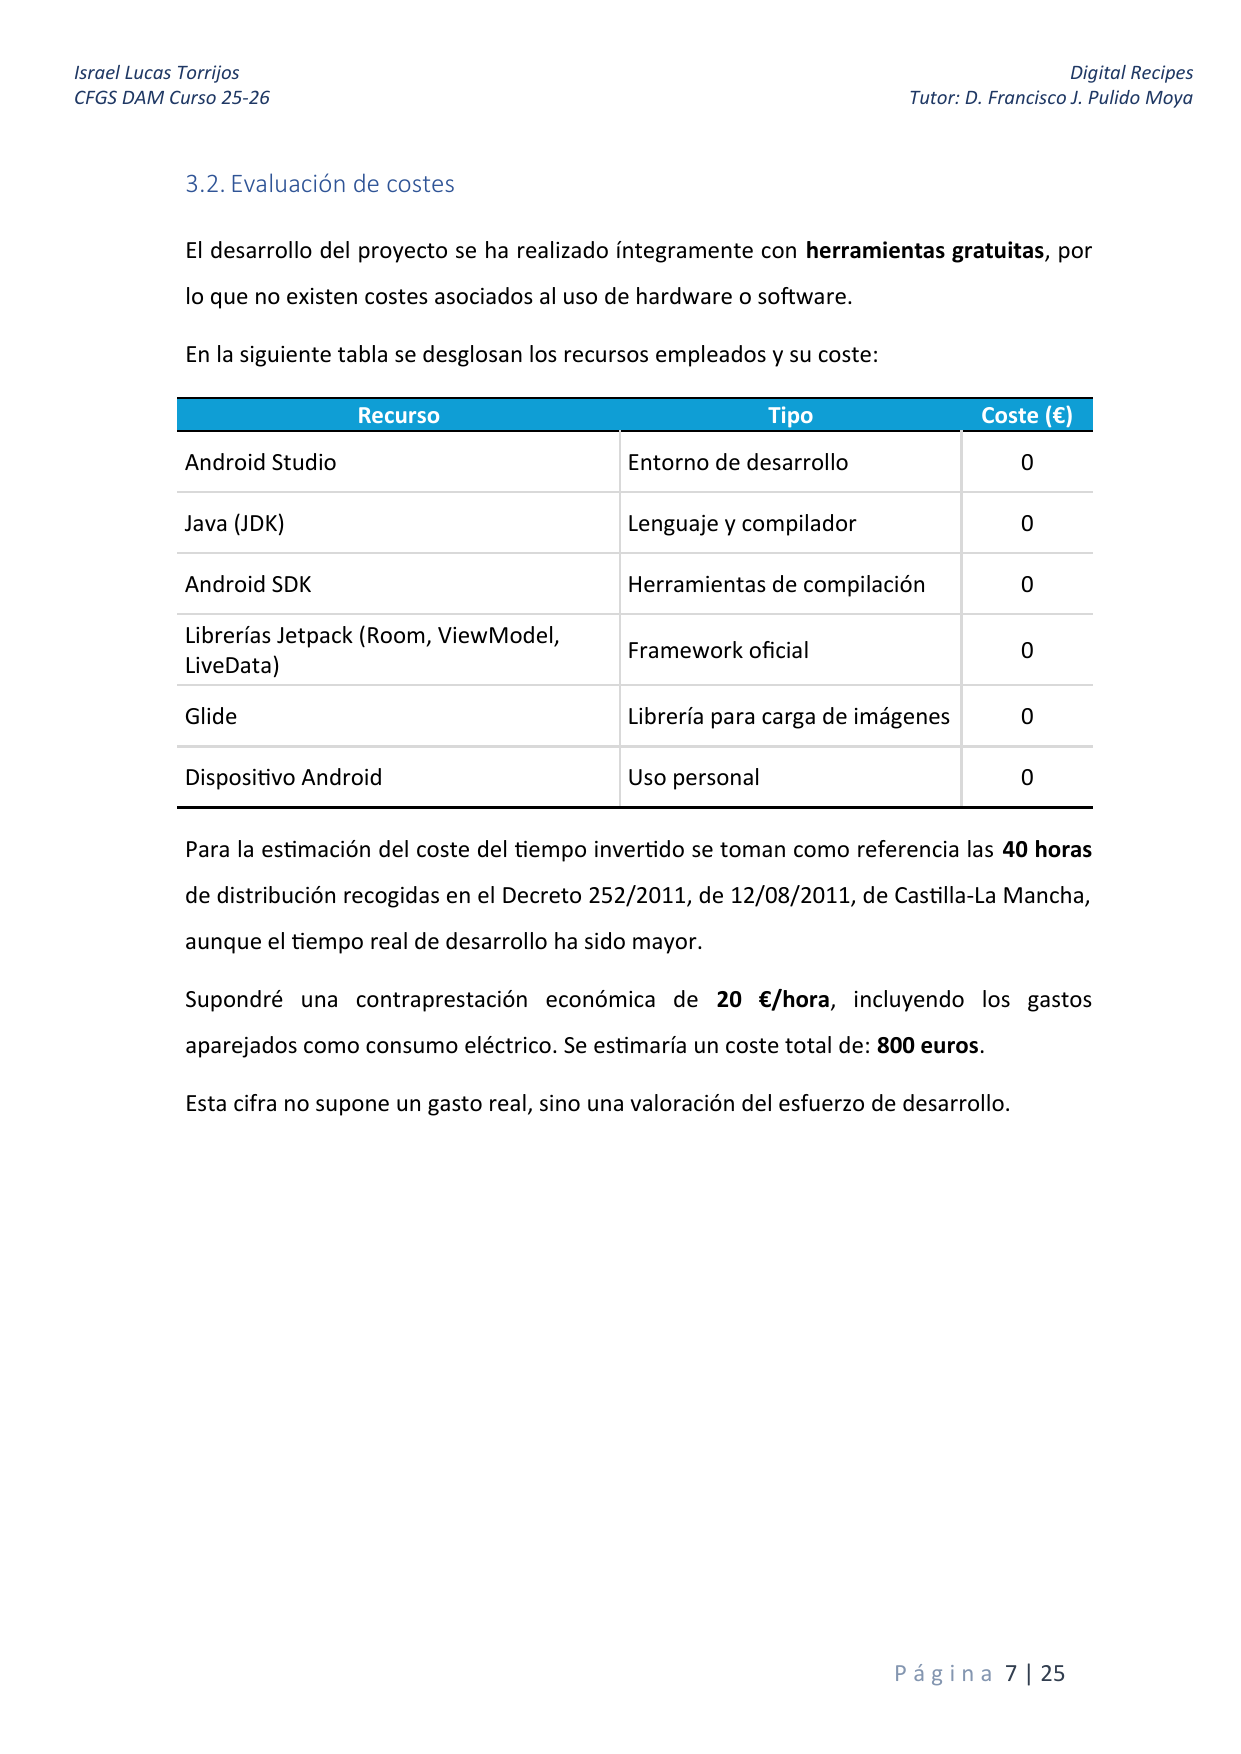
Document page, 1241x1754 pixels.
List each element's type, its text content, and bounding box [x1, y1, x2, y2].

table_cell 0 [963, 615, 1093, 684]
table_header Tipo [620, 399, 961, 430]
text Para la estimación del coste del tiempo invertido se toman como referencia las 40 horas de distribución recogidas en el Decreto 252/2011, de 12/08/2011, de Castilla-La Mancha, aunque el tiempo real de desarrollo ha sido mayor. [185, 833, 1092, 955]
table_cell Librerías Jetpack (Room, ViewModel, LiveData) [177, 615, 619, 684]
table_cell Android SDK [177, 554, 619, 613]
table_cell Glide [177, 686, 619, 745]
table_cell 0 [963, 493, 1093, 552]
text En la siguiente tabla se desglosan los recursos empleados y su coste: [185, 339, 1092, 369]
table_cell Librería para carga de imágenes [621, 686, 960, 745]
text Esta cifra no supone un gasto real, sino una valoración del esfuerzo de desarrollo. [185, 1087, 1092, 1118]
table_cell Herramientas de compilación [621, 554, 960, 613]
table_cell 0 [963, 554, 1093, 613]
table_header Recurso [177, 399, 620, 430]
table_cell 0 [963, 748, 1093, 806]
table_cell Java (JDK) [177, 493, 619, 552]
table_cell Dispositivo Android [177, 748, 619, 806]
table_cell Lenguaje y compilador [621, 493, 960, 552]
text Supondré una contraprestación económica de 20 €/hora, incluyendo los gastos aparejados como consumo eléctrico. Se estimaría un coste total de: 800 euros. [185, 983, 1092, 1059]
table_header Coste (€) [961, 399, 1093, 430]
table_cell Framework oficial [621, 615, 960, 684]
table_cell 0 [963, 686, 1093, 745]
table_cell Uso personal [621, 748, 960, 806]
subtitle Evaluación de costes [185, 166, 1092, 199]
table_cell Android Studio [177, 432, 619, 491]
table_cell 0 [963, 432, 1093, 491]
table_cell Entorno de desarrollo [621, 432, 960, 491]
text El desarrollo del proyecto se ha realizado íntegramente con herramientas gratuitas, por lo que no existen costes asociados al uso de hardware o software. [185, 235, 1092, 311]
